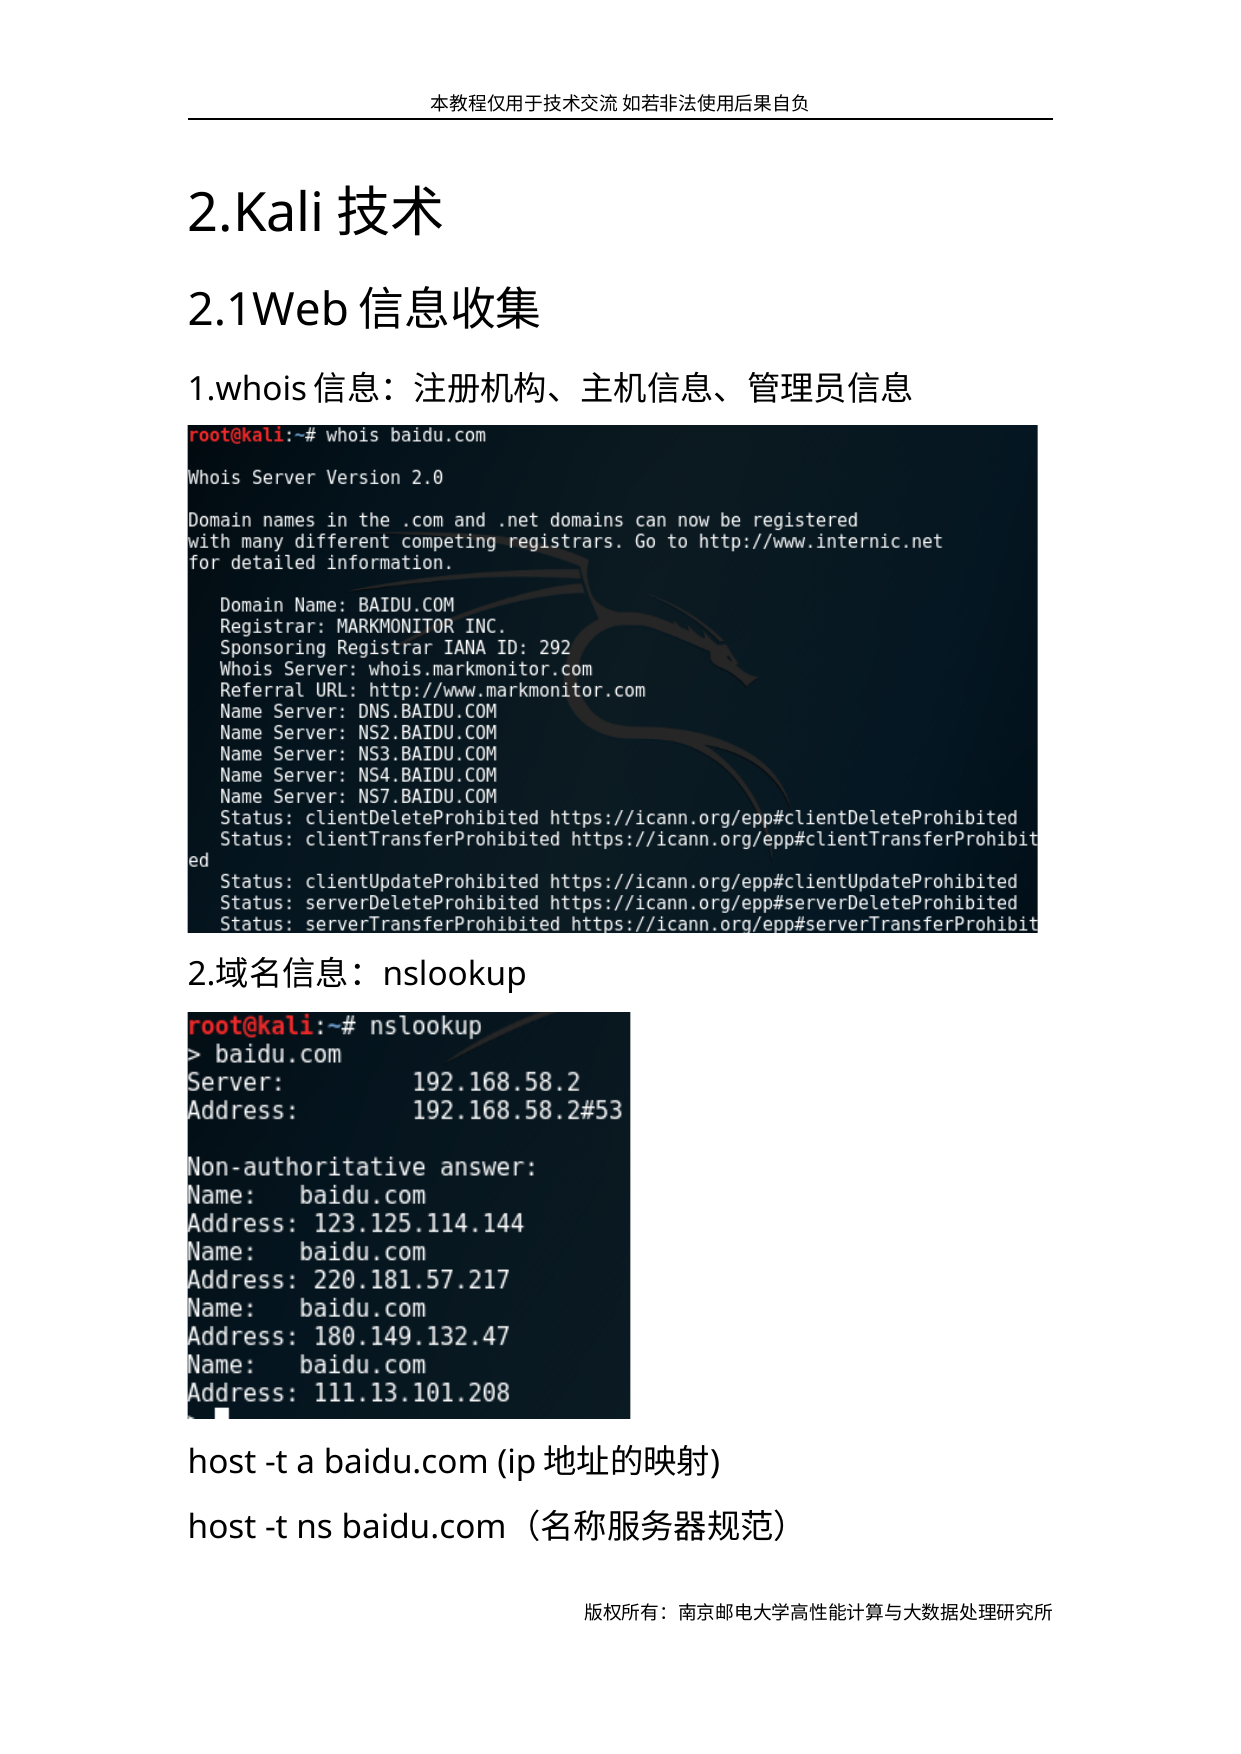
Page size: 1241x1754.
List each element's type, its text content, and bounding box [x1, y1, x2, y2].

text 1.whois信息：注册机构、主机信息、管理员信息 [187, 354, 1053, 419]
picture [187, 1012, 631, 1419]
text 2.1Web信息收集 [187, 256, 1053, 354]
text host -t ns baidu.com（名称服务器规范） [187, 1491, 1053, 1556]
text 2.Kali技术 [187, 159, 1053, 256]
text 2.域名信息：nslookup [187, 939, 1053, 1004]
picture [187, 425, 1038, 933]
text host -t a baidu.com (ip地址的映射) [187, 1426, 1053, 1491]
